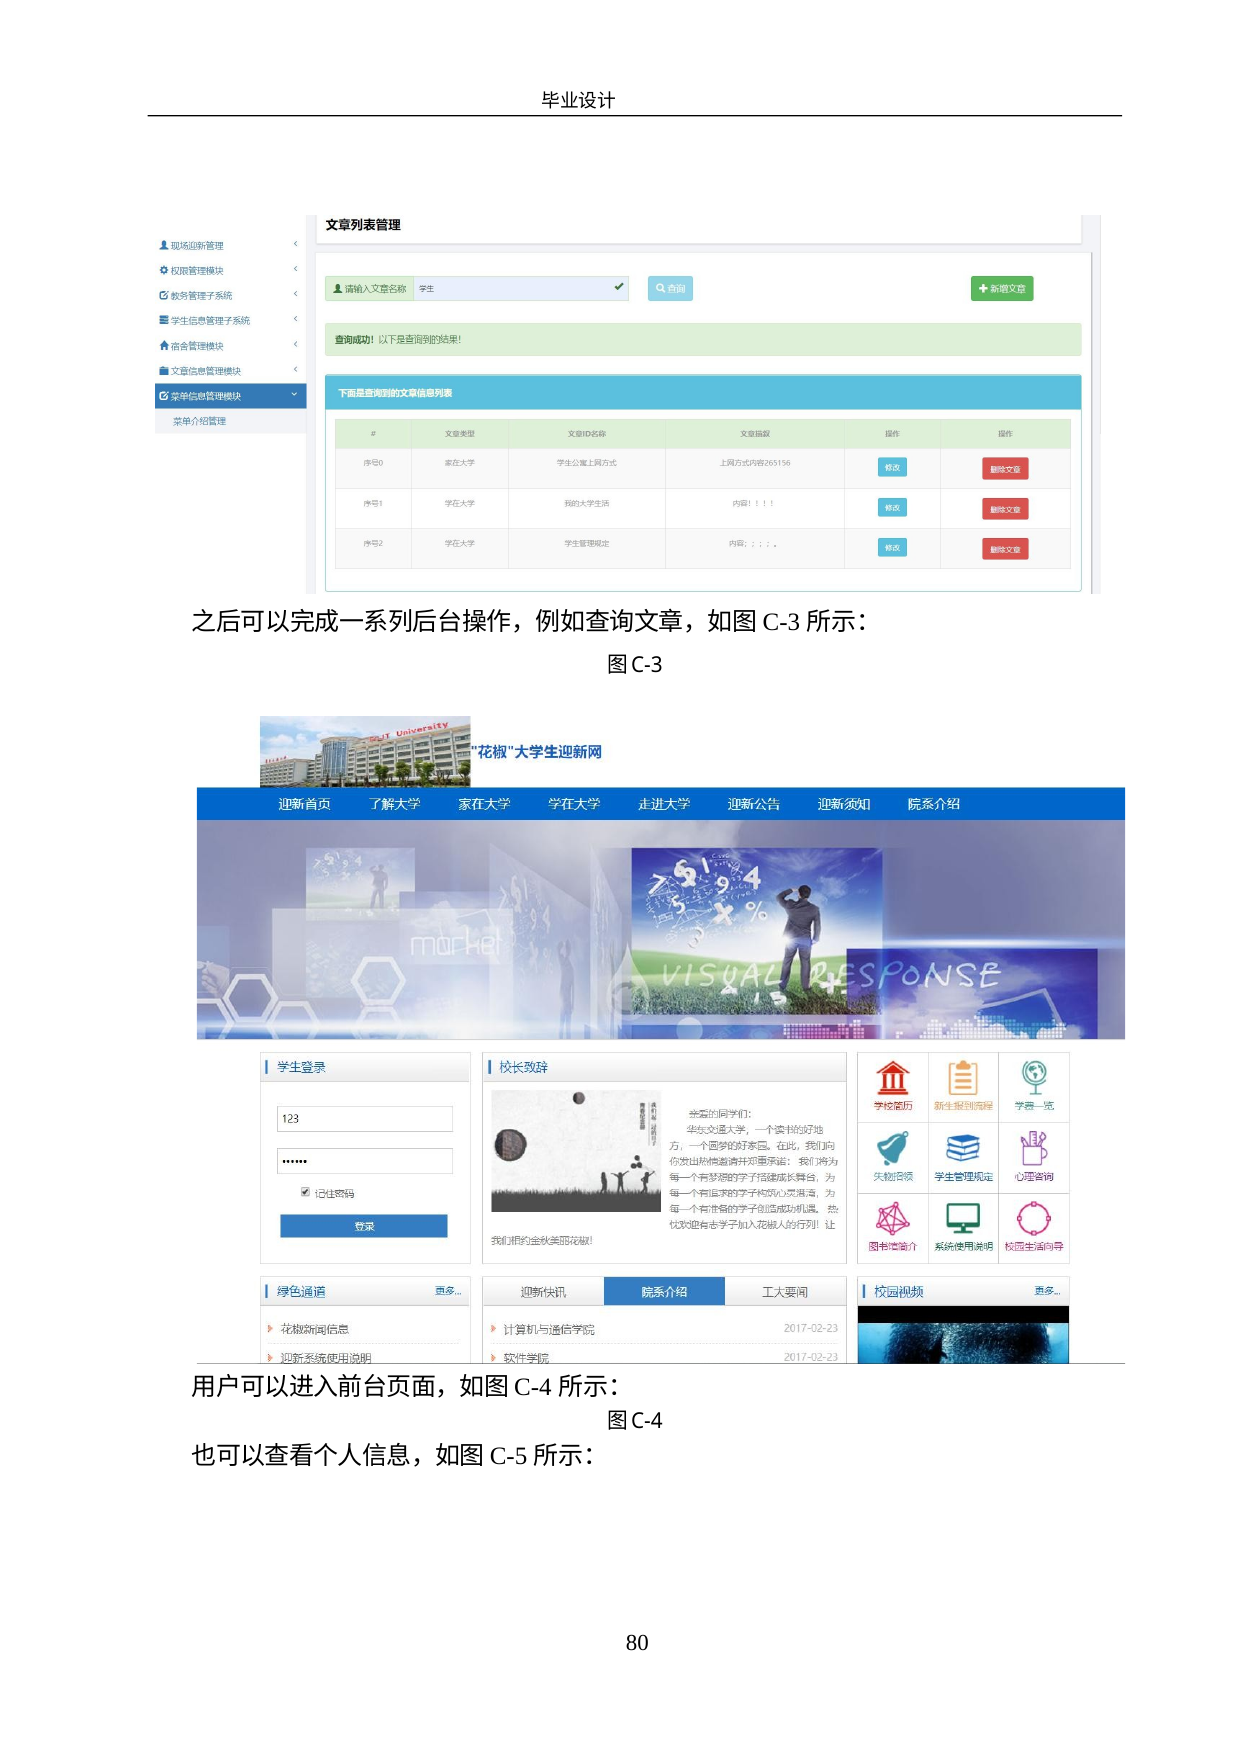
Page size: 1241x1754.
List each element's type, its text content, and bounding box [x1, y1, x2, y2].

text 图 C-4 [227, 1403, 1043, 1434]
text 图 C-3 [227, 647, 1043, 678]
text 也可以查看个人信息，如图 C-5 所示： [191, 1436, 1144, 1472]
picture [155, 215, 1101, 594]
picture [196, 716, 1126, 1364]
